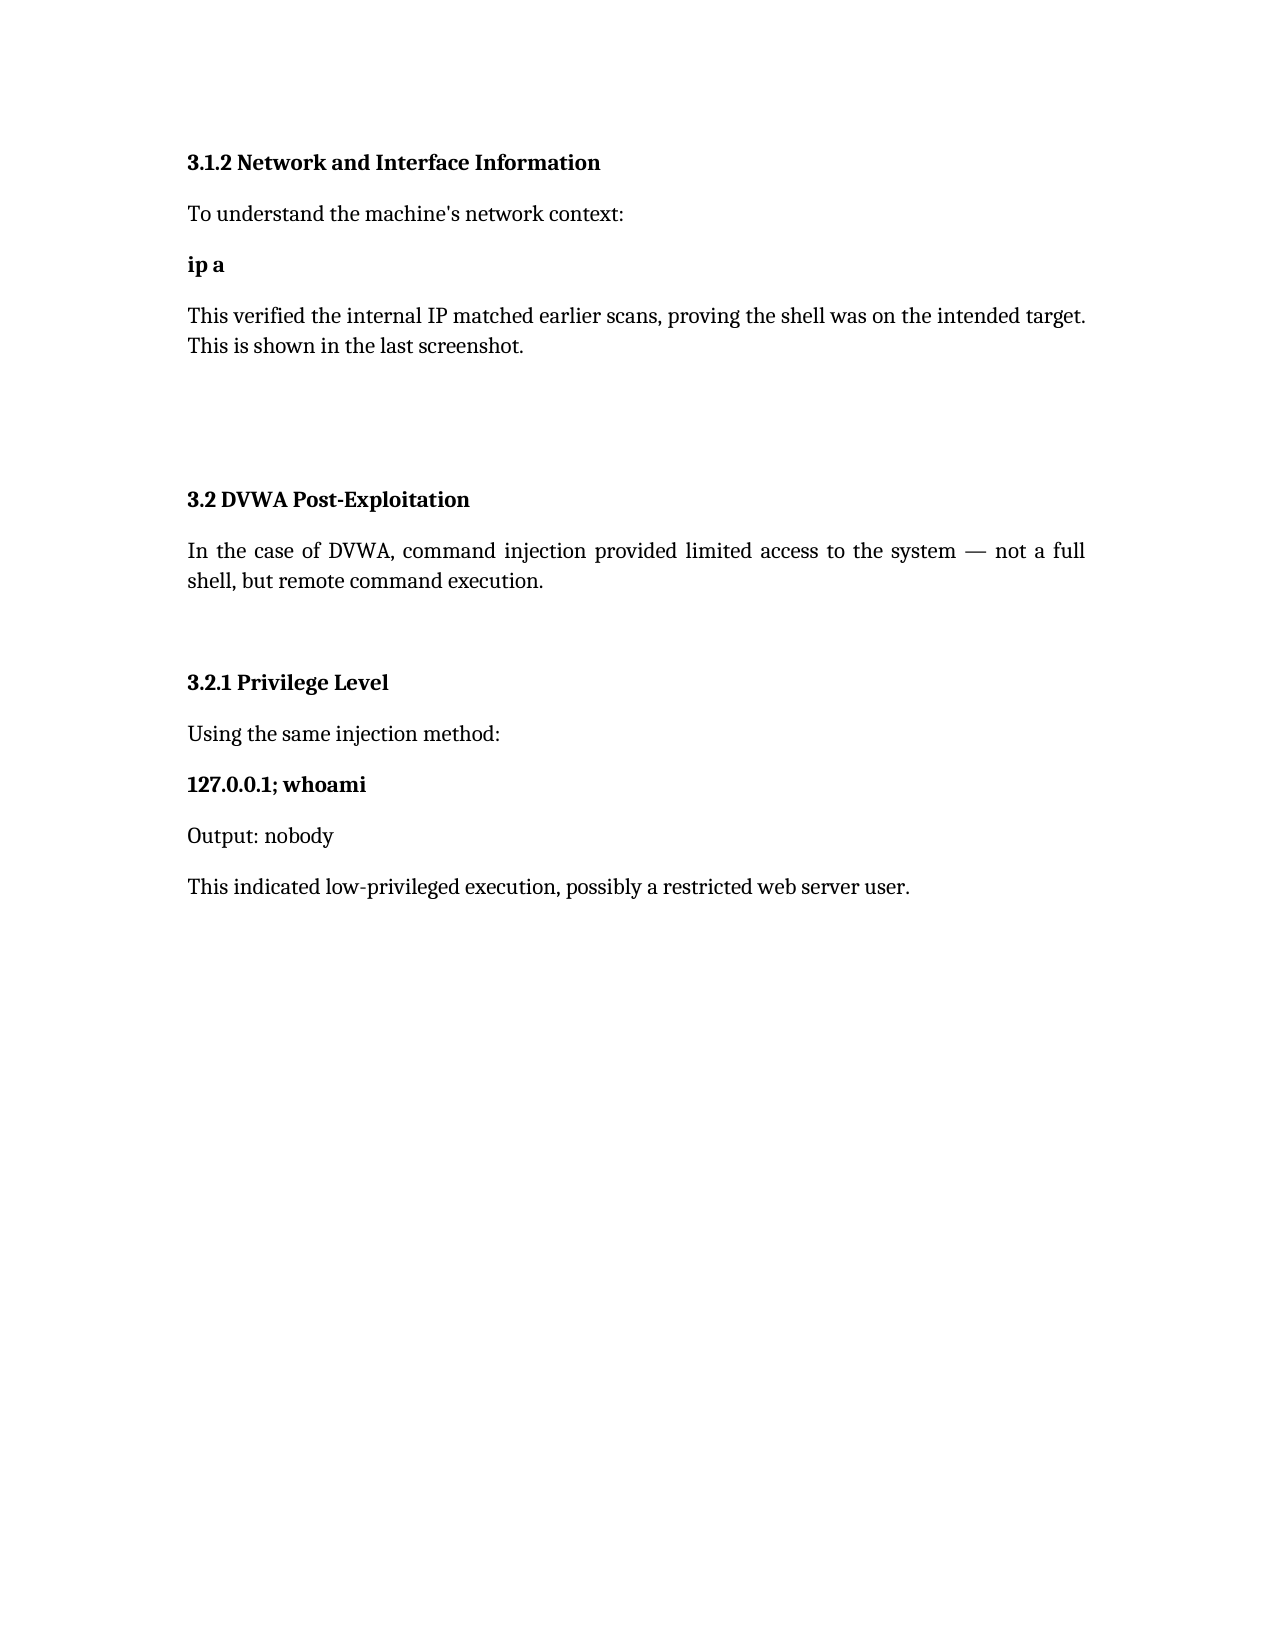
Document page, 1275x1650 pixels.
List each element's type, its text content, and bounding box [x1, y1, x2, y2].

text In the case of DVWA, command injection provided limited access to the system — not a full shell, but remote command execution. [187, 537, 1087, 594]
text This indicated low-privileged execution, possibly a restricted web server user. [187, 874, 1087, 900]
text Output: nobody [187, 823, 1087, 849]
text 3.2.1 Privilege Level [187, 670, 1087, 696]
text ip a [187, 252, 1087, 278]
text 3.2 DVWA Post-Exploitation [187, 486, 1087, 513]
text 3.1.2 Network and Interface Information [187, 150, 1087, 176]
text Using the same injection method: [187, 721, 1087, 747]
text To understand the machine's network context: [187, 201, 1087, 227]
text This verified the internal IP matched earlier scans, proving the shell was on the intended target. This is shown in the last screenshot. [187, 303, 1087, 360]
text 127.0.0.1; whoami [187, 772, 1087, 798]
